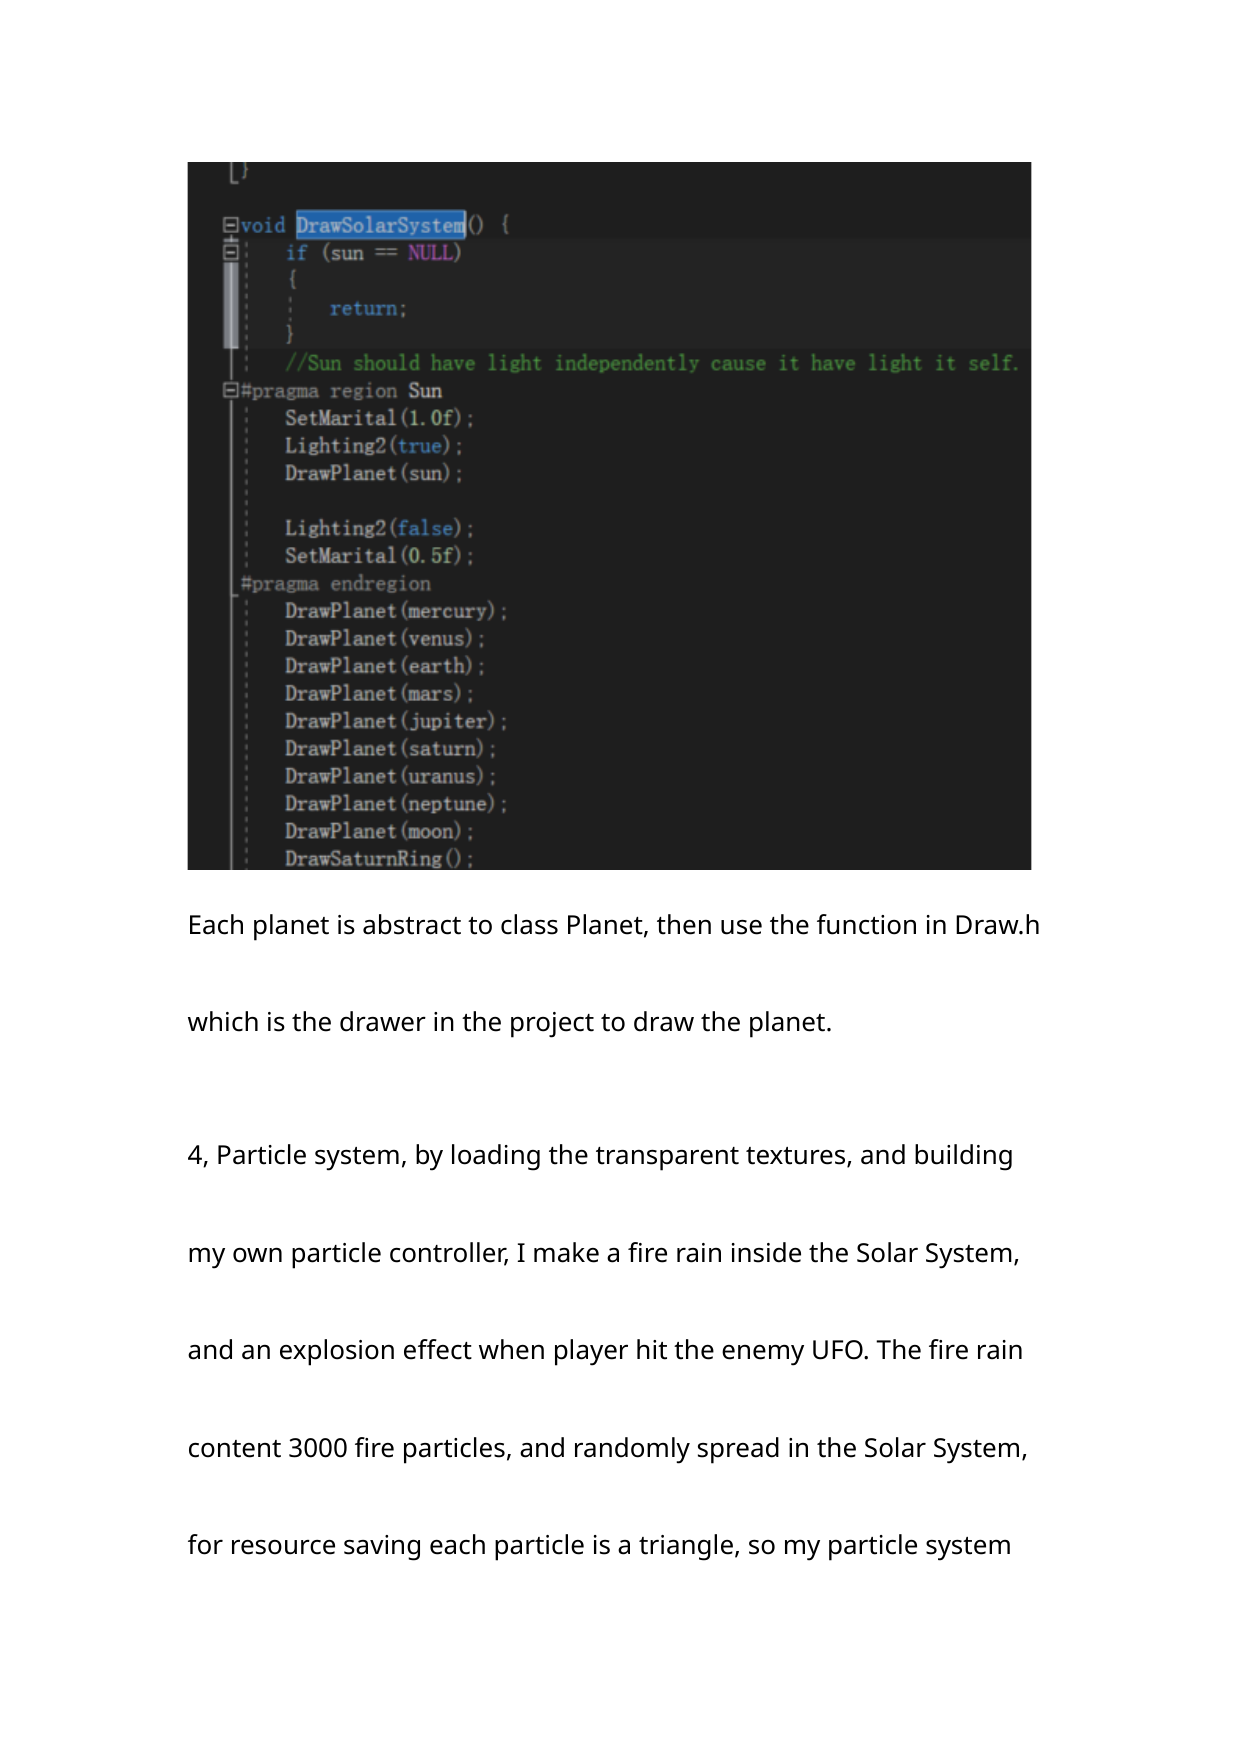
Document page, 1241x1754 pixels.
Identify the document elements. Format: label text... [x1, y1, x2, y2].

picture [187, 162, 1032, 870]
text Each planet is abstract to class Planet, then use the function in Draw.h which is the drawer in the project to draw the planet. [187, 892, 1053, 1054]
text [187, 1122, 1053, 1577]
